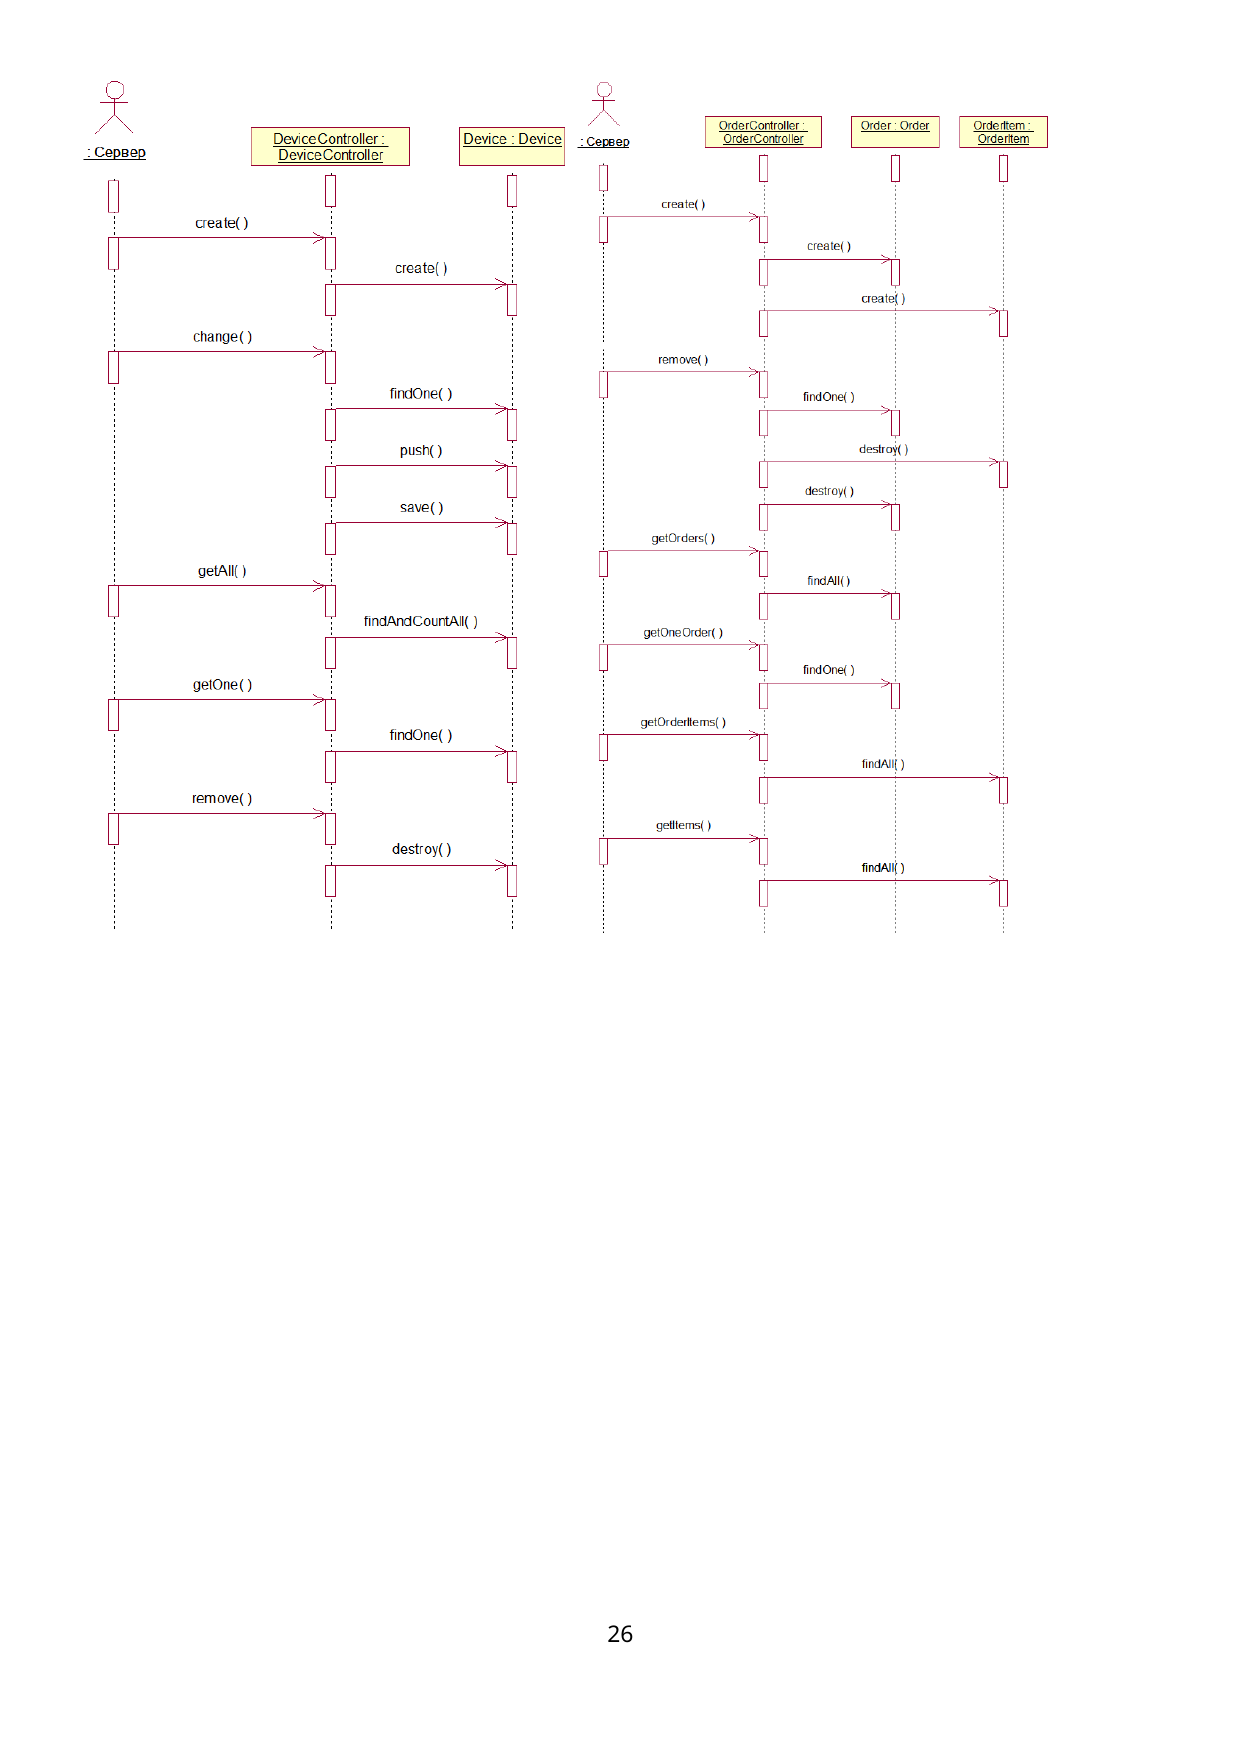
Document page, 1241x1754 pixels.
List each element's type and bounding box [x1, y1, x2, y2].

picture [75, 75, 1054, 940]
